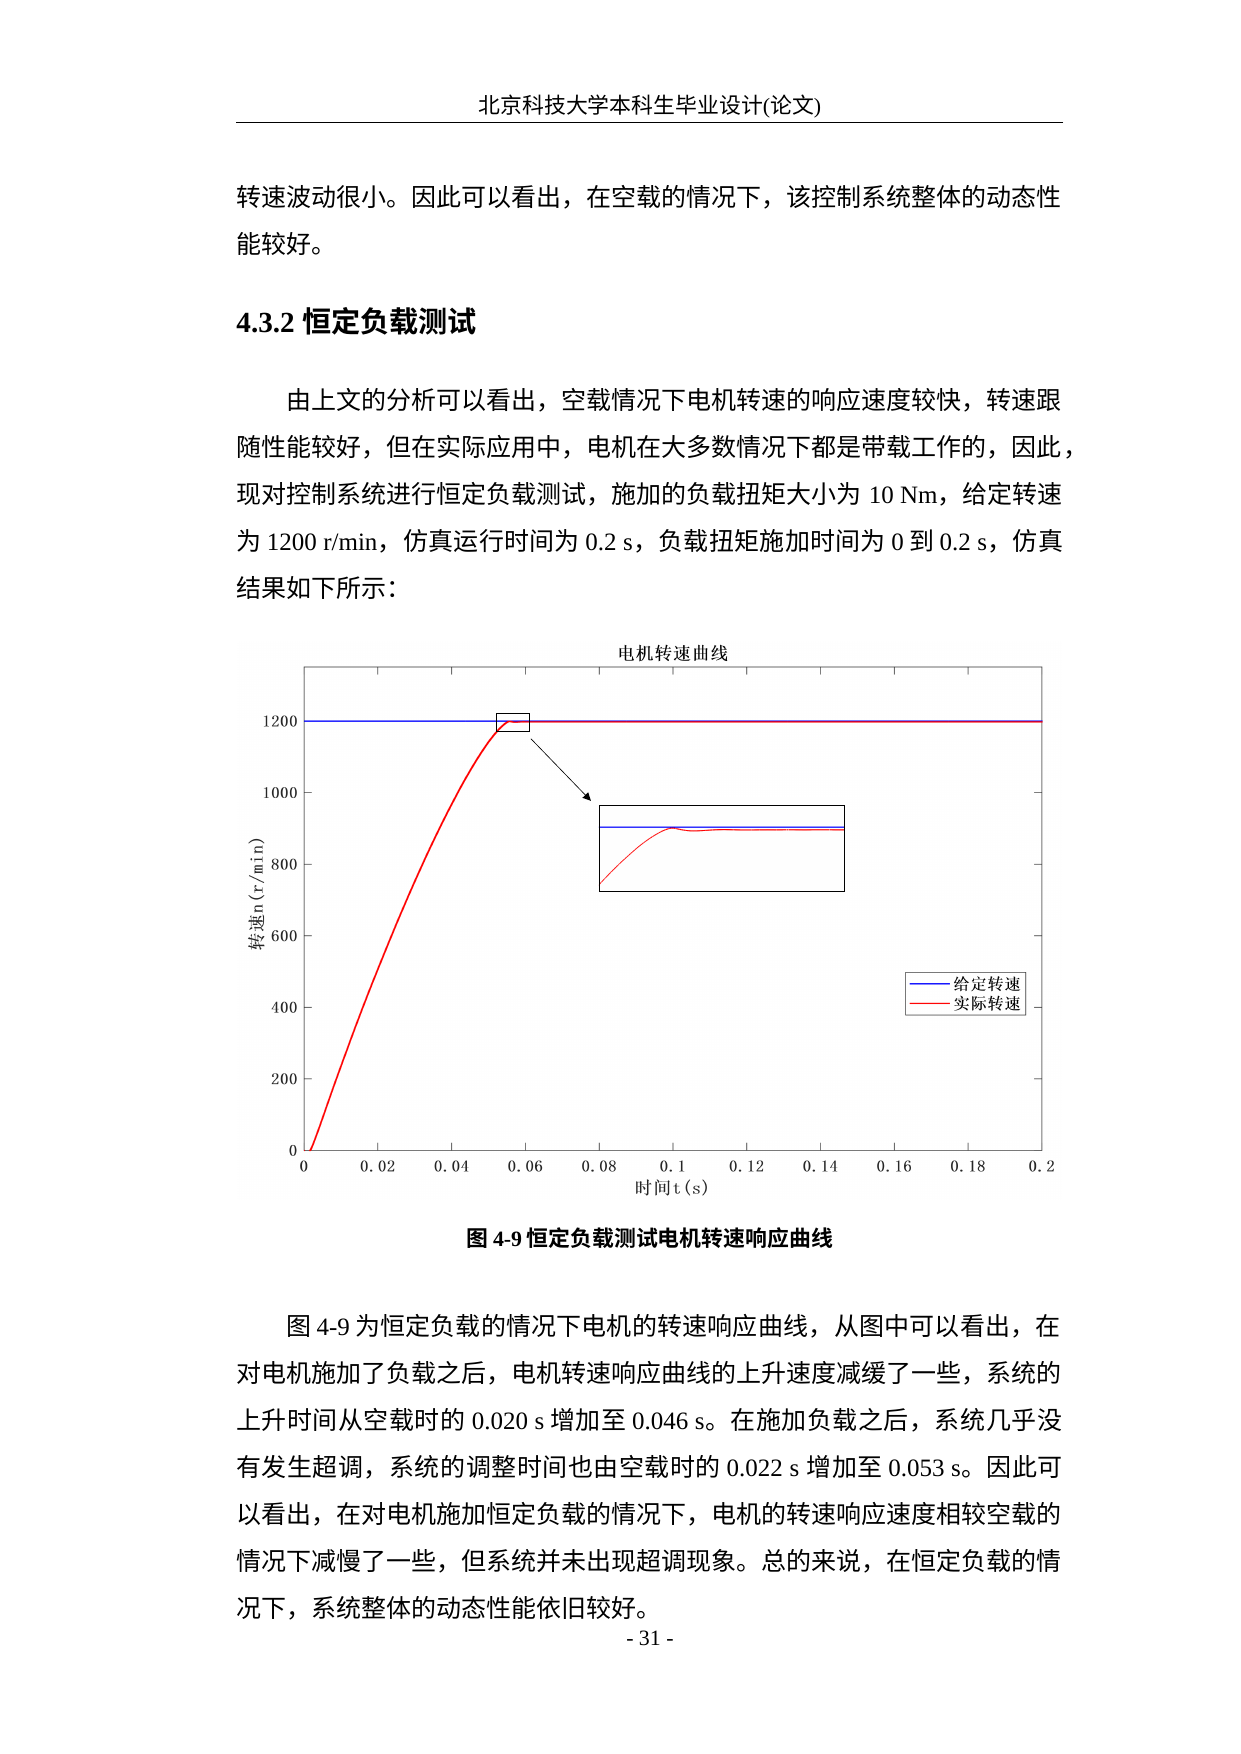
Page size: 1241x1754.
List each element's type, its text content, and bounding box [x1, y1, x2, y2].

text 图4-9恒定负载测试电机转速响应曲线 [236, 1221, 1063, 1253]
text 由上文的分析可以看出，空载情况下电机转速的响应速度较快，转速跟随性能较好，但在实际应用中，电机在大多数情况下都是带载工作的，因此，现对控制系统进行恒定负载测试，施加的负载扭矩大小为10 Nm，给定转速为1200 r/min，仿真运行时间为0.2 s，负载扭矩施加时间为0到0.2 s，仿真结果如下所示： [236, 380, 1063, 605]
text 恒定负载测试 [236, 298, 1063, 341]
text 图4-9为恒定负载的情况下电机的转速响应曲线，从图中可以看出，在对电机施加了负载之后，电机转速响应曲线的上升速度减缓了一些，系统的上升时间从空载时的0.020 s增加至0.046 s。在施加负载之后，系统几乎没有发生超调，系统的调整时间也由空载时的0.022 s 增加至0.053 s。因此可以看出，在对电机施加恒定负载的情况下，电机的转速响应速度相较空载的情况下减慢了一些，但系统并未出现超调现象。总的来说，在恒定负载的情况下，系统整体的动态性能依旧较好。 [236, 1306, 1063, 1625]
